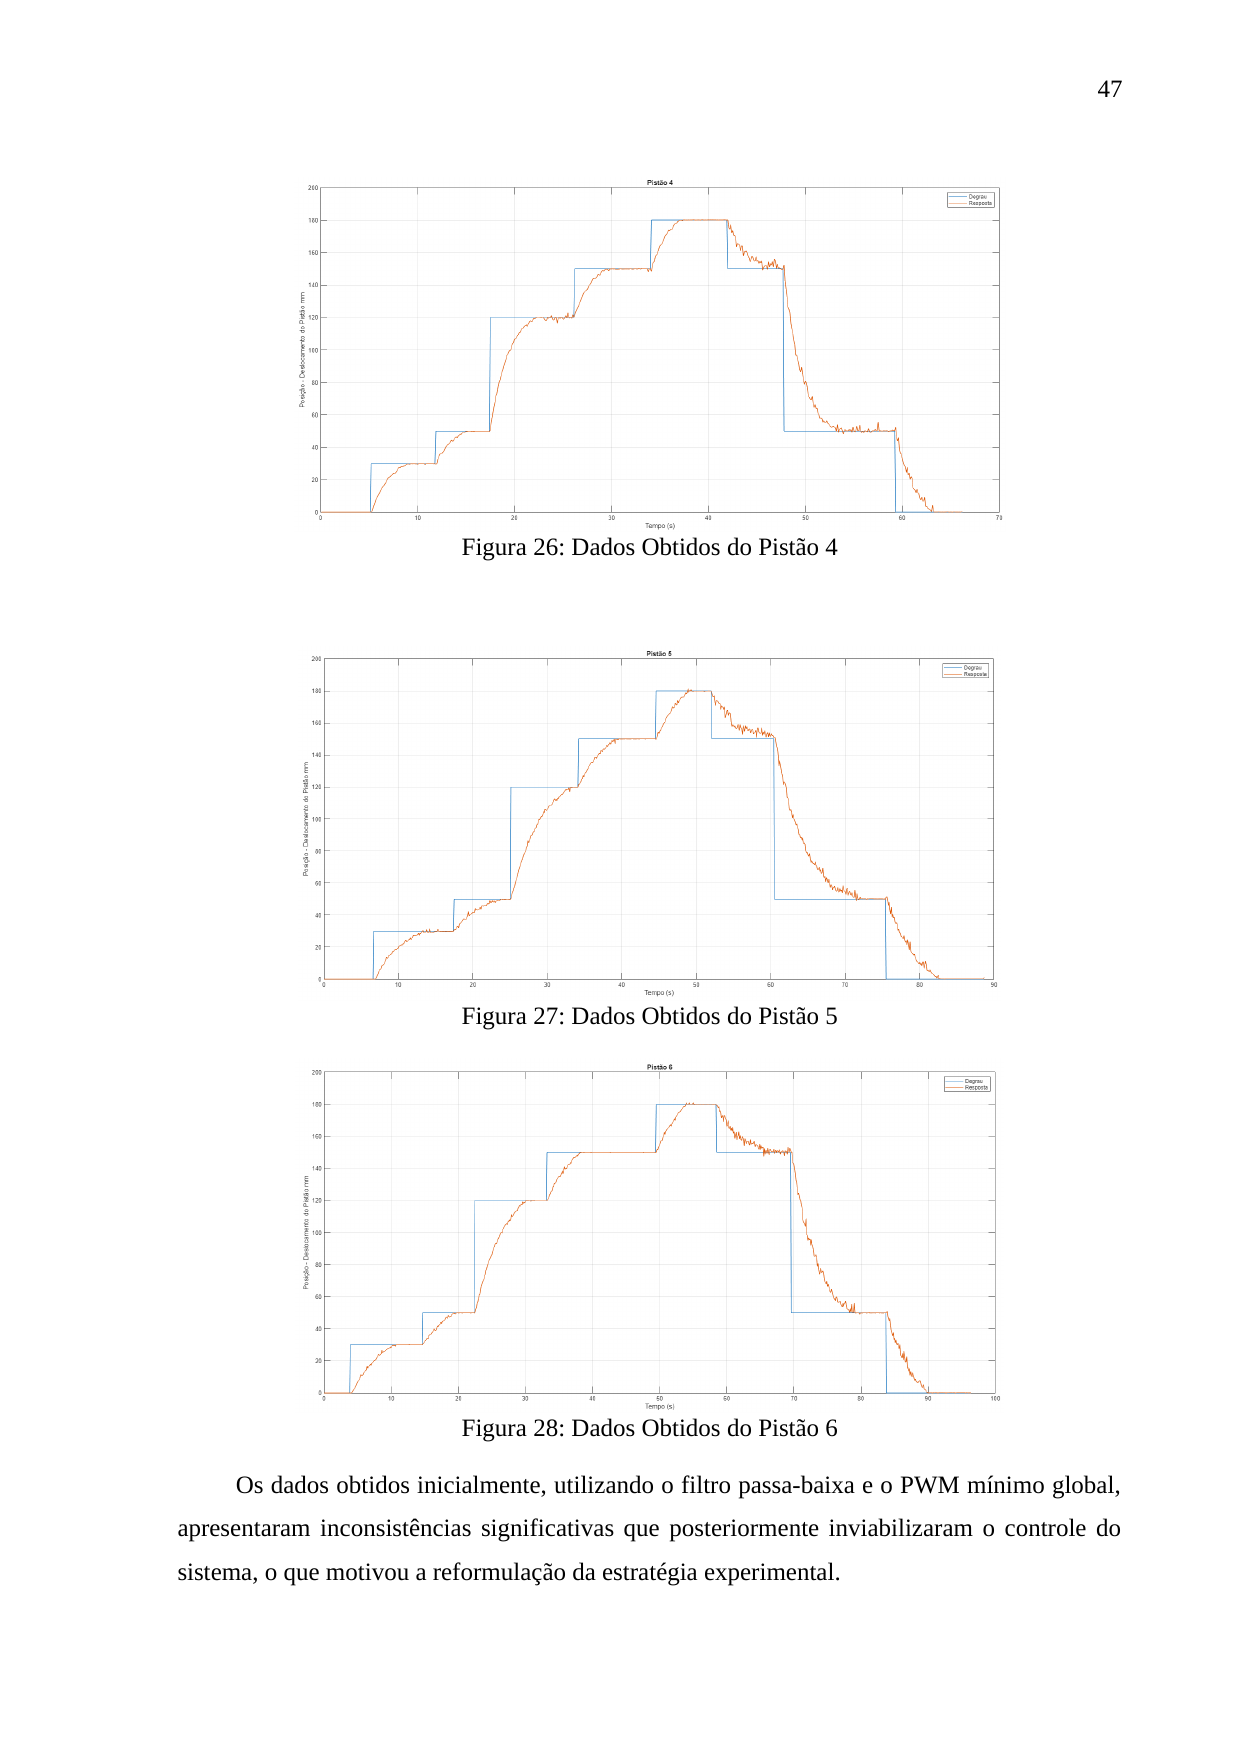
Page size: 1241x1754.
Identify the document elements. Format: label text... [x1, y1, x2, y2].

picture [295, 1058, 1004, 1413]
picture [293, 177, 1006, 532]
text Figura 26: Dados Obtidos do Pistão 4 [177, 532, 1122, 560]
picture [298, 646, 1002, 1001]
text Os dados obtidos inicialmente, utilizando o filtro passa-baixa e o PWM mínimo global, apresentaram inconsistências significativas que posteriormente inviabilizaram o controle do sistema, o que motivou a reformulação da estratégia experimental. [177, 1470, 1122, 1585]
text Figura 28: Dados Obtidos do Pistão 6 [177, 1413, 1122, 1442]
text Figura 27: Dados Obtidos do Pistão 5 [177, 1001, 1122, 1030]
